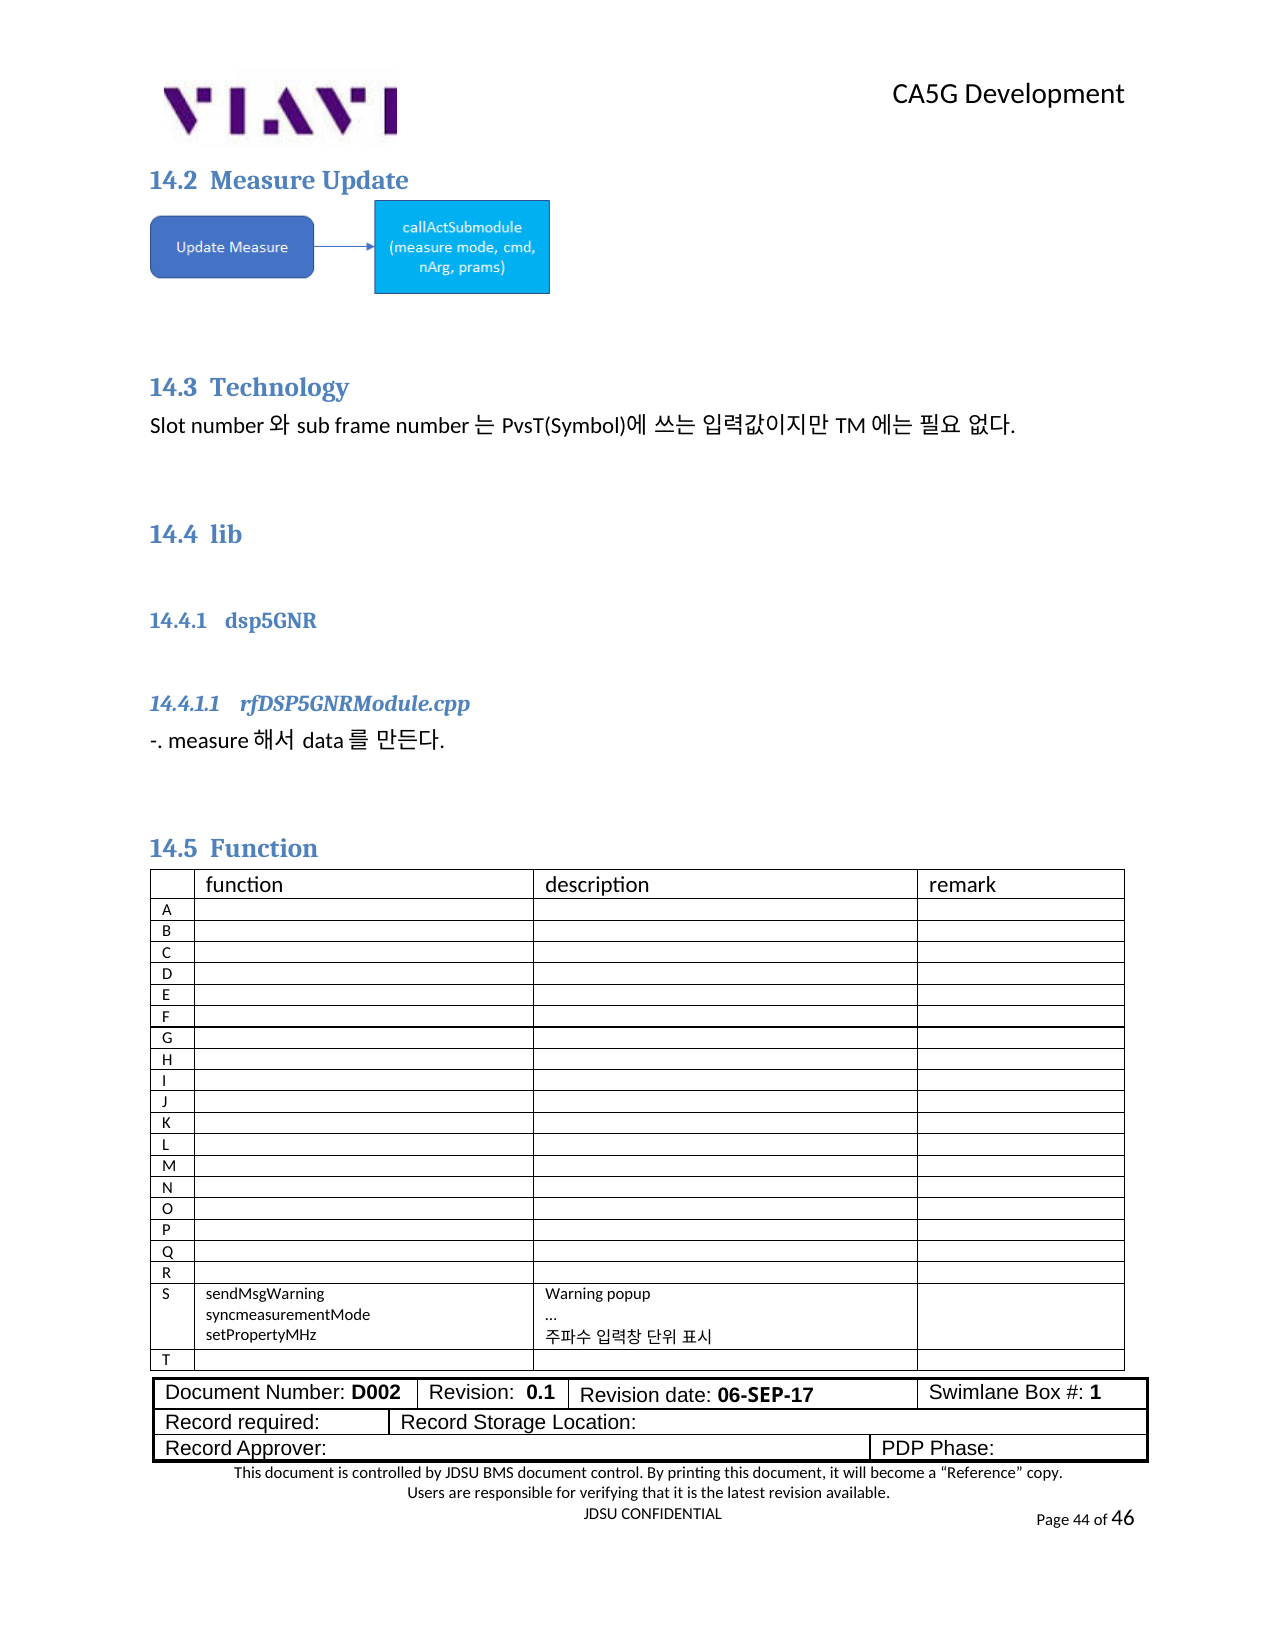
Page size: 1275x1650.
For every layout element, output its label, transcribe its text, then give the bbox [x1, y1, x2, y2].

subtitle Function [150, 833, 1125, 864]
table_cell [195, 1220, 533, 1240]
table_cell [918, 942, 1124, 962]
table_cell [918, 1198, 1124, 1218]
table_cell K [151, 1113, 194, 1133]
subtitle Technology [150, 372, 1125, 403]
table_cell [195, 1134, 533, 1154]
table_cell [918, 1070, 1124, 1090]
table_cell [195, 1028, 533, 1048]
table_cell [918, 1134, 1124, 1154]
picture [507, 222, 512, 232]
table_cell G [151, 1028, 194, 1048]
table_cell C [151, 942, 194, 962]
table_cell [918, 1284, 1124, 1348]
table_cell [918, 1113, 1124, 1133]
table_cell H [151, 1049, 194, 1069]
table_cell [534, 1350, 917, 1370]
table_cell Warning popup … 주파수 입력창 단위 표시 [534, 1284, 917, 1348]
picture [162, 68, 397, 146]
table_header [151, 870, 194, 898]
subtitle Measure Update [150, 165, 1125, 196]
table_header remark [918, 870, 1124, 898]
table_cell F [151, 1006, 194, 1026]
table_cell [534, 942, 917, 962]
table_cell [918, 1006, 1124, 1026]
table_cell [918, 1350, 1124, 1370]
table_cell [195, 942, 533, 962]
table_cell O [151, 1198, 194, 1218]
table_cell [534, 1177, 917, 1197]
subtitle rfDSP5GNRModule.cpp [150, 691, 1125, 718]
table_cell [195, 985, 533, 1005]
table_cell M [151, 1156, 194, 1176]
table_cell [534, 1028, 917, 1048]
table_cell [534, 1049, 917, 1069]
table_cell [195, 1113, 533, 1133]
table_header function [195, 870, 533, 898]
table_cell P [151, 1220, 194, 1240]
table_cell [918, 1091, 1124, 1112]
table_cell [195, 1049, 533, 1069]
table_cell [195, 1241, 533, 1261]
table_cell [918, 1262, 1124, 1283]
table_cell [918, 963, 1124, 984]
table_cell [918, 1049, 1124, 1069]
table_cell [534, 1156, 917, 1176]
table_cell [195, 1006, 533, 1026]
table_cell [918, 1156, 1124, 1176]
table_cell A [151, 899, 194, 919]
table_cell [195, 1262, 533, 1283]
table_cell [534, 1262, 917, 1283]
table_cell [534, 1091, 917, 1112]
table_cell [918, 921, 1124, 941]
table_cell [918, 985, 1124, 1005]
table_cell [534, 963, 917, 984]
table_cell [534, 1113, 917, 1133]
table_cell [534, 985, 917, 1005]
table_cell R [151, 1262, 194, 1283]
table_cell [195, 921, 533, 941]
table_cell sendMsgWarning syncmeasurementMode setPropertyMHz [195, 1284, 533, 1348]
table_cell [534, 1241, 917, 1261]
table_cell [918, 1220, 1124, 1240]
table_cell [534, 1070, 917, 1090]
table_cell [534, 1198, 917, 1218]
table_cell J [151, 1091, 194, 1112]
table_cell [534, 1220, 917, 1240]
table_cell I [151, 1070, 194, 1090]
table_cell [195, 899, 533, 919]
table_cell [195, 1091, 533, 1112]
table_cell [918, 1241, 1124, 1261]
table_cell S [151, 1284, 194, 1348]
table_cell [918, 899, 1124, 919]
table_cell D [151, 963, 194, 984]
table_cell [195, 1350, 533, 1370]
picture [461, 222, 467, 232]
subtitle lib [150, 519, 1125, 550]
table_cell [195, 1070, 533, 1090]
table_cell [534, 921, 917, 941]
picture [482, 265, 491, 271]
picture [150, 200, 375, 294]
table_cell [534, 1134, 917, 1154]
table_cell [918, 1028, 1124, 1048]
table_cell E [151, 985, 194, 1005]
table_cell [195, 1177, 533, 1197]
picture [483, 242, 488, 252]
text Slot number와 sub frame number는 PvsT(Symbol)에 쓰는 입력값이지만 TM에는 필요 없다. [150, 407, 1125, 441]
table_cell [195, 1198, 533, 1218]
table_cell T [151, 1350, 194, 1370]
table_header description [534, 870, 917, 898]
table_cell [534, 1006, 917, 1026]
subtitle dsp5GNR [150, 608, 1125, 634]
table_cell [534, 899, 917, 919]
table_cell B [151, 921, 194, 941]
table_cell [195, 1156, 533, 1176]
table_cell L [151, 1134, 194, 1154]
text -. measure해서 data를 만든다. [150, 721, 1125, 755]
table_cell Q [151, 1241, 194, 1261]
table_cell N [151, 1177, 194, 1197]
table_cell [195, 963, 533, 984]
table_cell [918, 1177, 1124, 1197]
